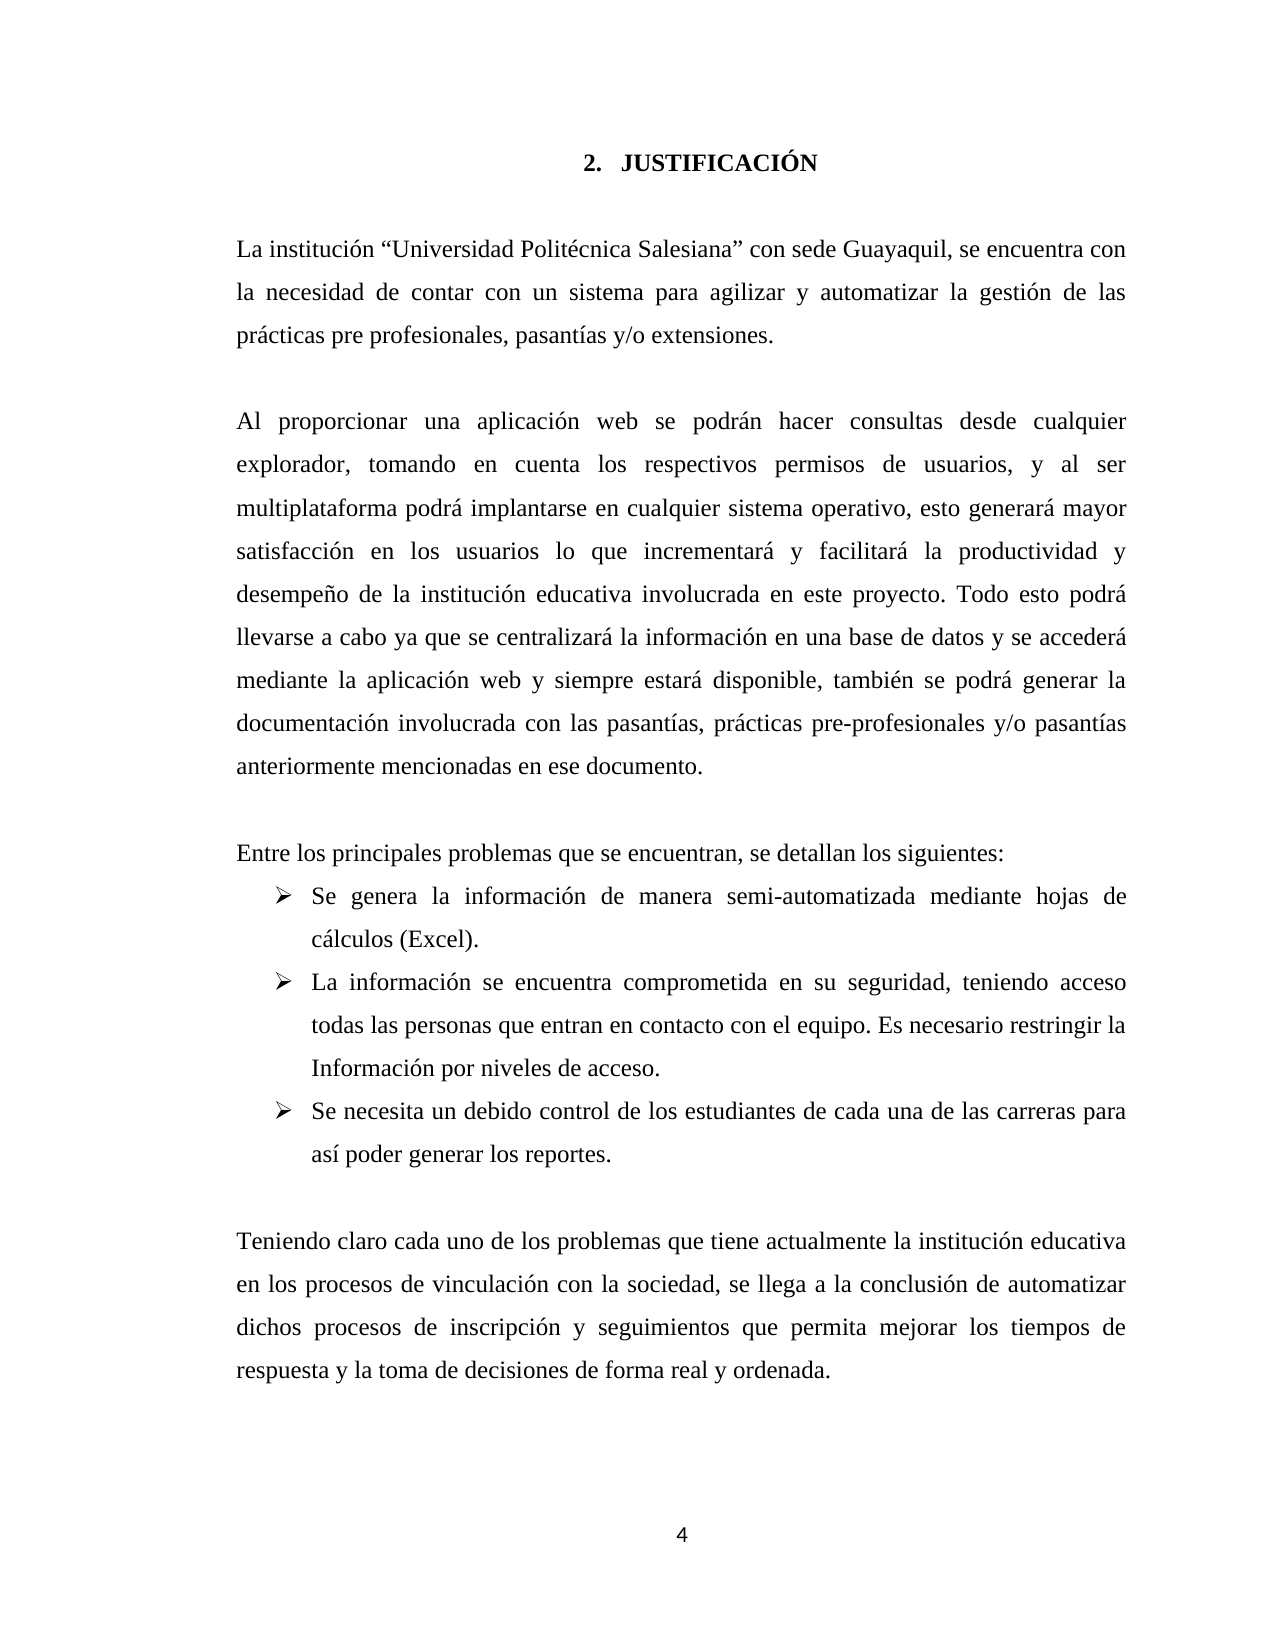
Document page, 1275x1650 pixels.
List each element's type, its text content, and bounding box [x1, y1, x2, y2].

text Teniendo claro cada uno de los problemas que tiene actualmente la institución educativa en los procesos de vinculación con la sociedad, se llega a la conclusión de automatizar dichos procesos de inscripción y seguimientos que permita mejorar los tiempos de respuesta y la toma de decisiones de forma real y ordenada. [236, 1226, 1127, 1384]
text Al proporcionar una aplicación web se podrán hacer consultas desde cualquier explorador, tomando en cuenta los respectivos permisos de usuarios, y al ser multiplataforma podrá implantarse en cualquier sistema operativo, esto generará mayor satisfacción en los usuarios lo que incrementará y facilitará la productividad y desempeño de la institución educativa involucrada en este proyecto. Todo esto podrá llevarse a cabo ya que se centralizará la información en una base de datos y se accederá mediante la aplicación web y siempre estará disponible, también se podrá generar la documentación involucrada con las pasantías, prácticas pre-profesionales y/o pasantías anteriormente mencionadas en ese documento. [236, 406, 1127, 780]
text La institución “Universidad Politécnica Salesiana” con sede Guayaquil, se encuentra con la necesidad de contar con un sistema para agilizar y automatizar la gestión de las prácticas pre profesionales, pasantías y/o extensiones. [236, 234, 1127, 349]
list La información se encuentra comprometida en su seguridad, teniendo acceso todas las personas que entran en contacto con el equipo. Es necesario restringir la Información por niveles de acceso. [274, 967, 1127, 1082]
subtitle JUSTIFICACIÓN [274, 148, 1127, 176]
list Se necesita un debido control de los estudiantes de cada una de las carreras para así poder generar los reportes. [274, 1096, 1127, 1168]
text Entre los principales problemas que se encuentran, se detallan los siguientes: [236, 838, 1127, 866]
list Se genera la información de manera semi-automatizada mediante hojas de cálculos (Excel). [274, 881, 1127, 953]
